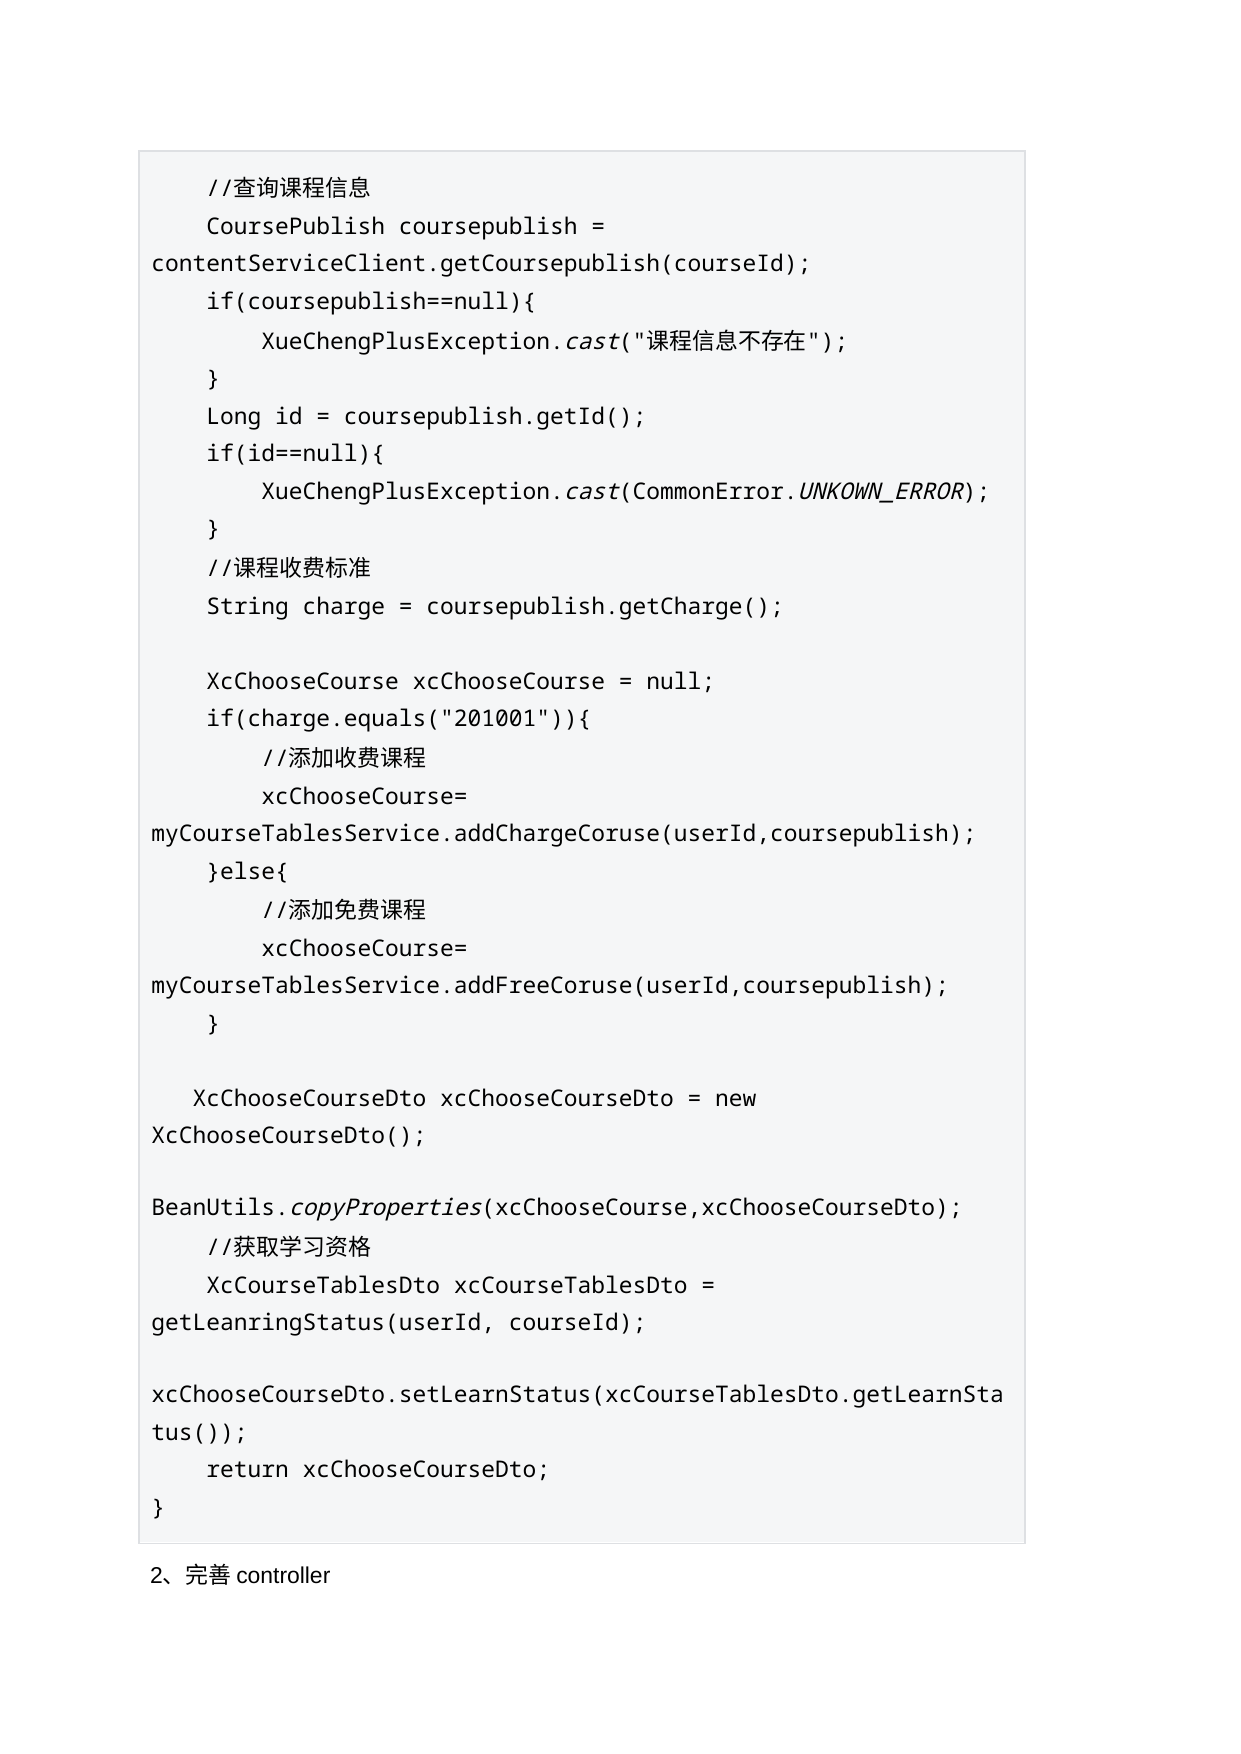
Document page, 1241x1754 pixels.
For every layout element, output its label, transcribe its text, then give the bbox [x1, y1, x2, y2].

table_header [140, 152, 1024, 1542]
text 2、完善controller [150, 1557, 1090, 1590]
